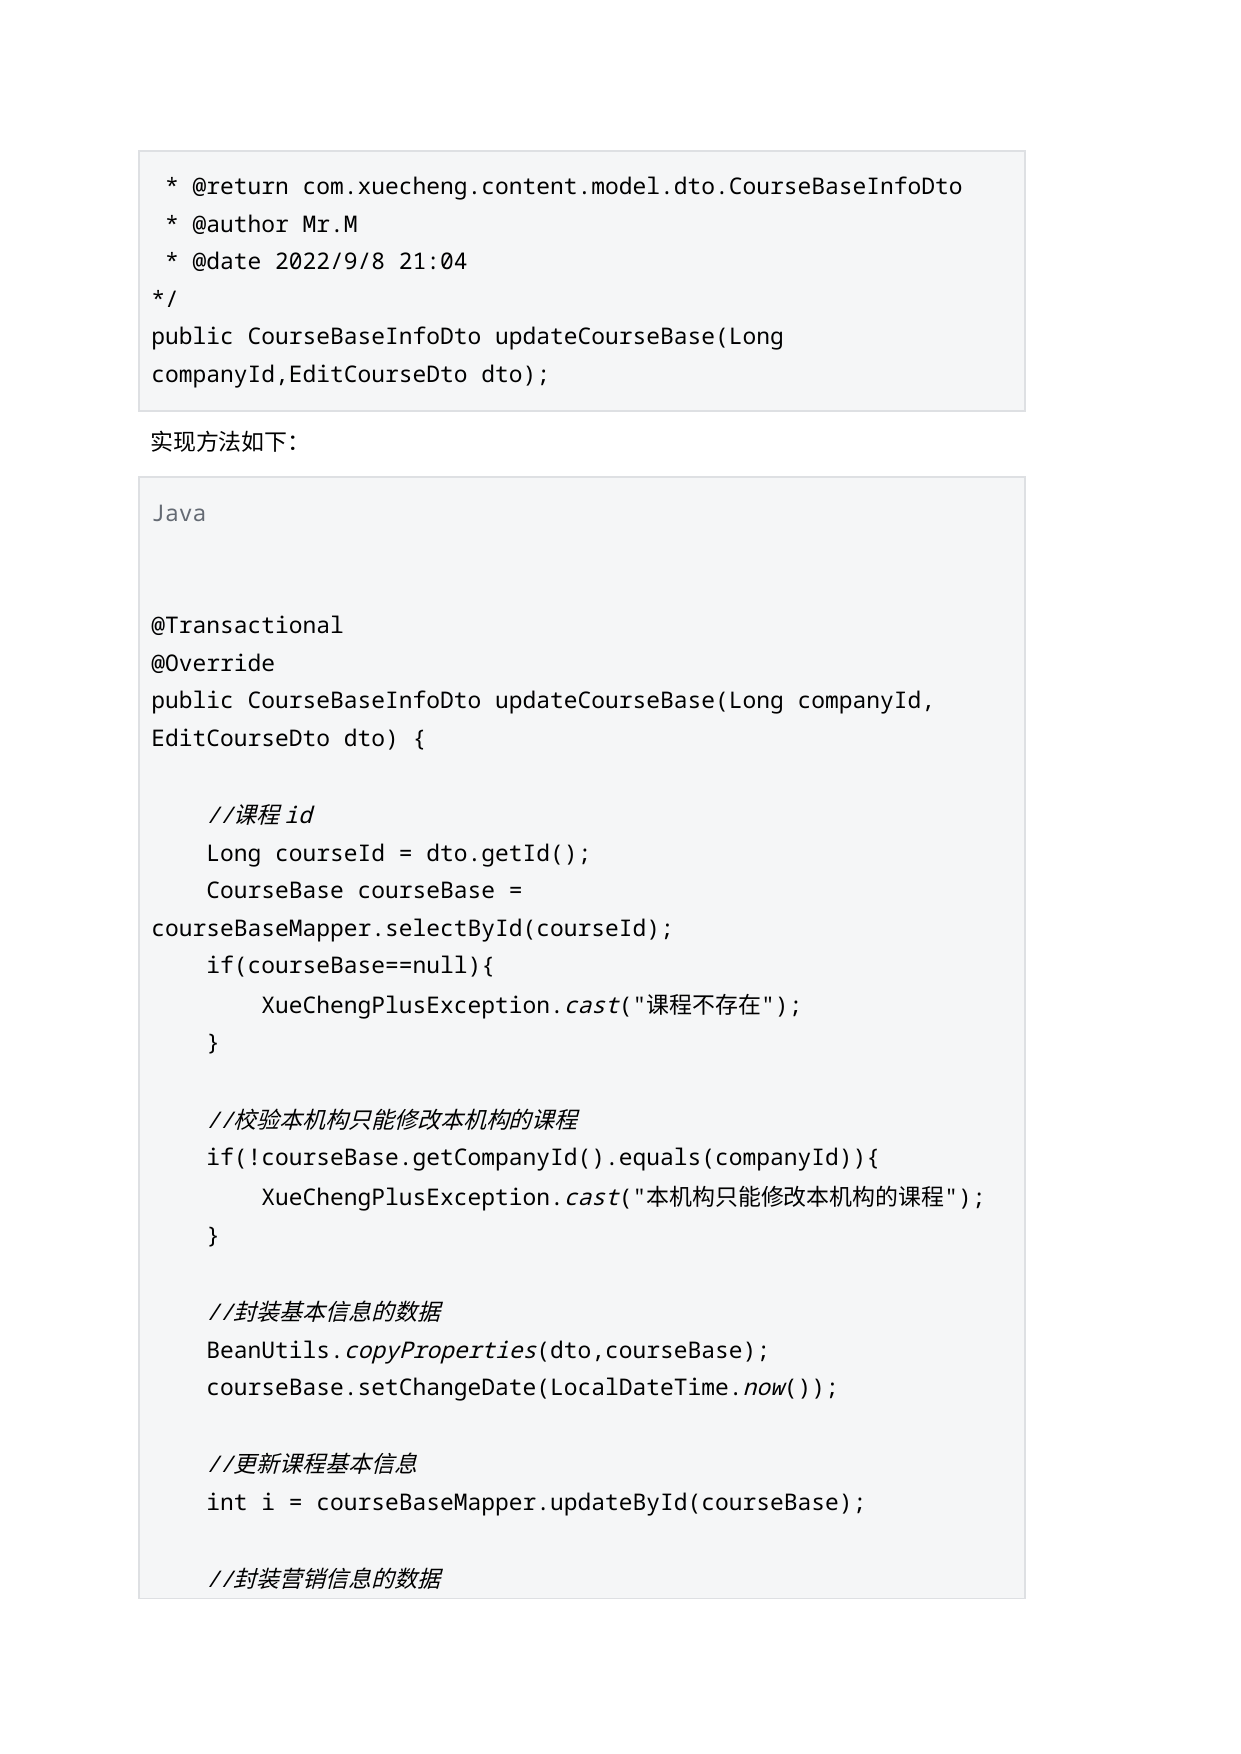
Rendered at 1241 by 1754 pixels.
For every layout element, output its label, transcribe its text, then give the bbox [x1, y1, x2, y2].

text 实现方法如下： [150, 424, 1090, 457]
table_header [140, 478, 1024, 1598]
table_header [140, 152, 1024, 410]
